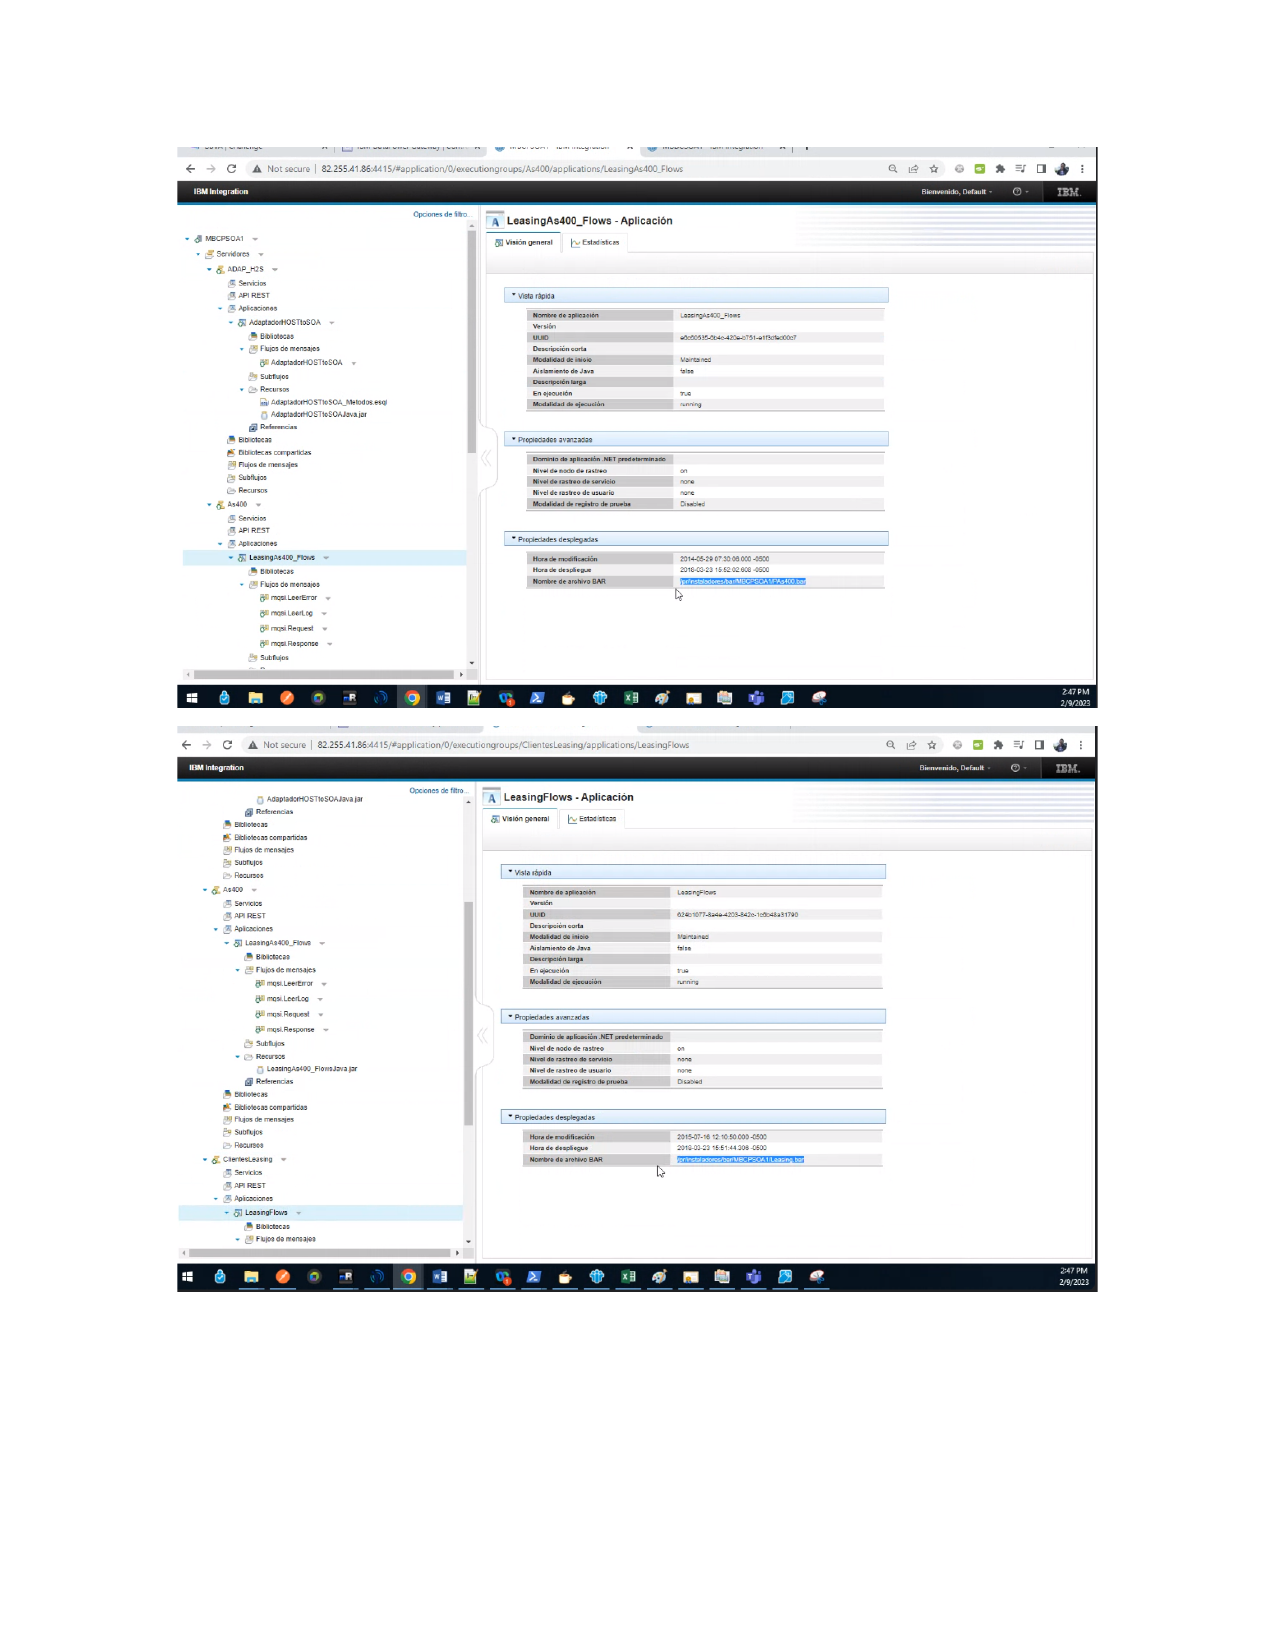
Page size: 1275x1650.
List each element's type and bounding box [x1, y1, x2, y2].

picture [177, 726, 1098, 1292]
picture [177, 147, 1098, 708]
